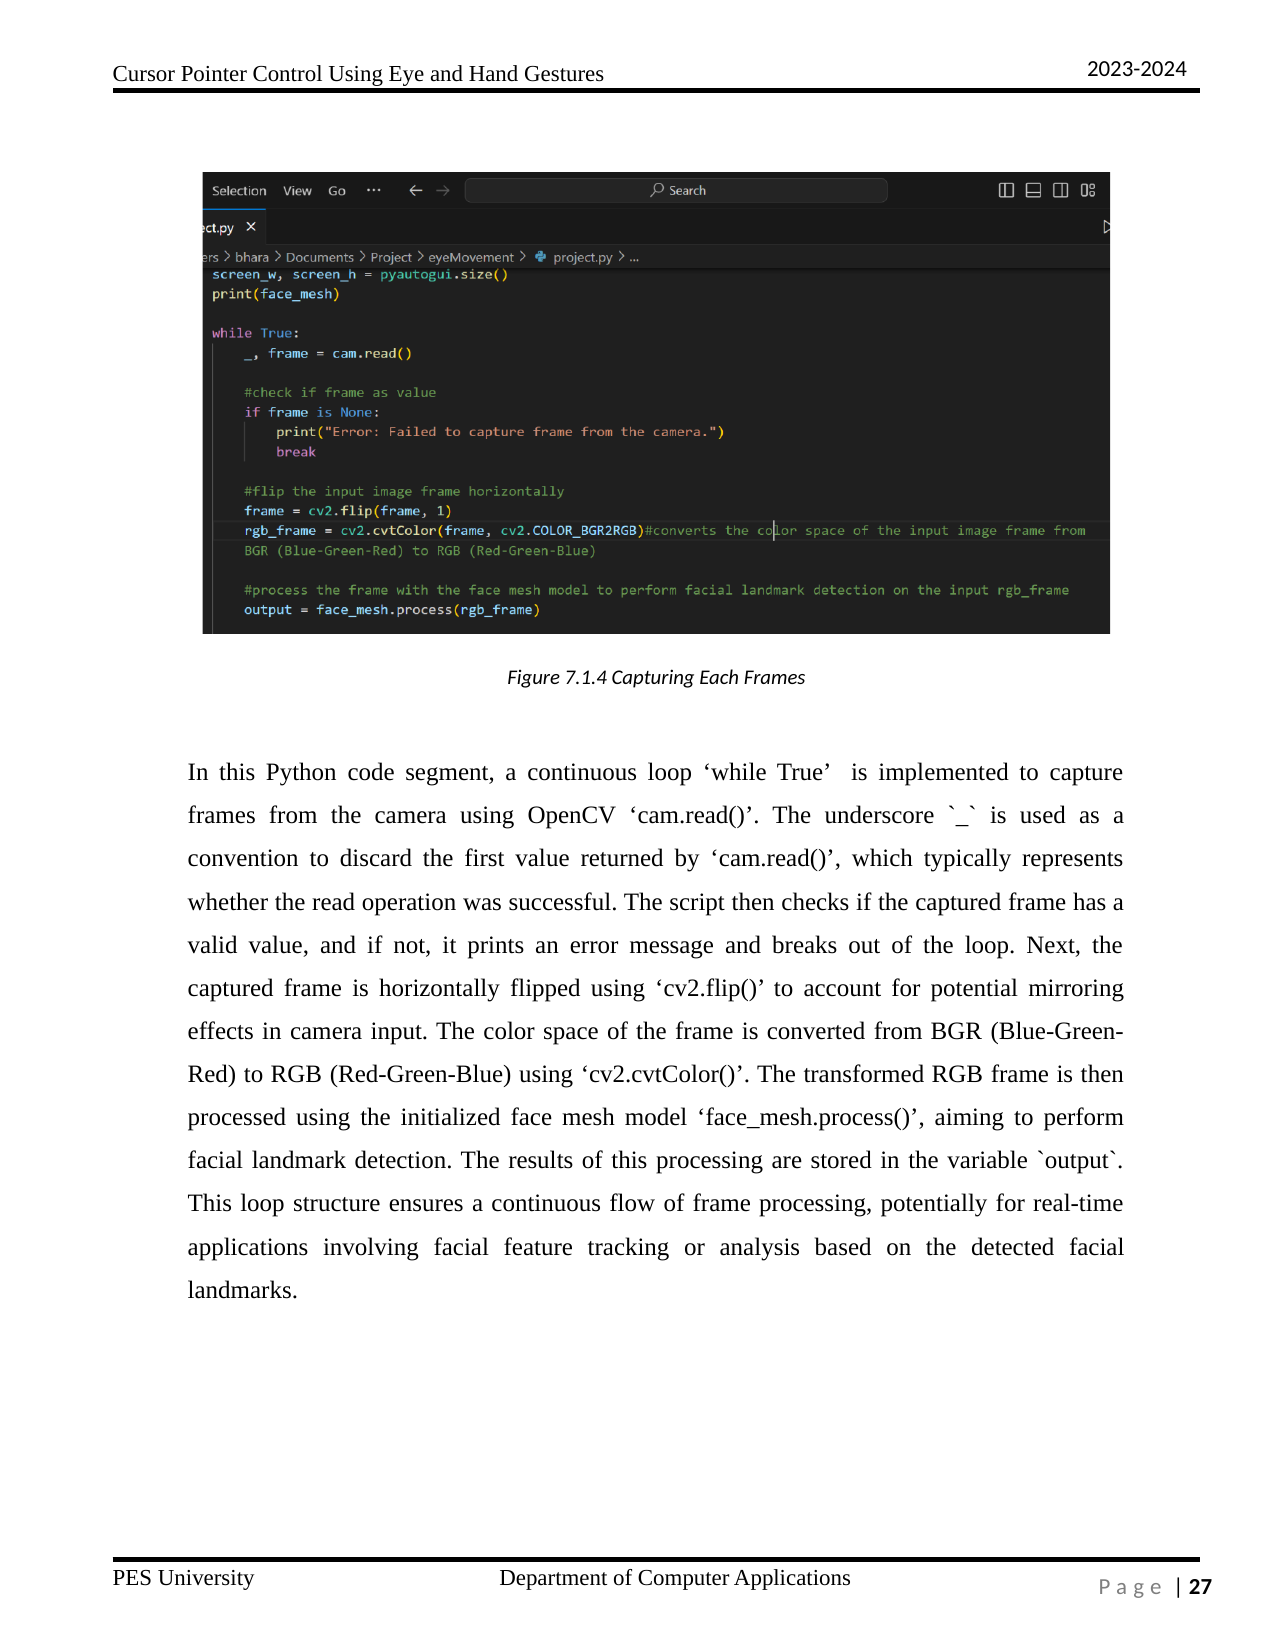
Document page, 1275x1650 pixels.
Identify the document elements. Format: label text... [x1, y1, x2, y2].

text Figure 7.1.4 Capturing Each Frames [187, 664, 1125, 689]
text In this Python code segment, a continuous loop ‘while True’ is implemented to capture frames from the camera using OpenCV ‘cam.read()’. The underscore `_` is used as a convention to discard the first value returned by ‘cam.read()’, which typically represents whether the read operation was successful. The script then checks if the captured frame has a valid value, and if not, it prints an error message and breaks out of the loop. Next, the captured frame is horizontally flipped using ‘cv2.flip()’ to account for potential mirroring effects in camera input. The color space of the frame is converted from BGR (Blue-Green-Red) to RGB (Red-Green-Blue) using ‘cv2.cvtColor()’. The transformed RGB frame is then processed using the initialized face mesh model ‘face_mesh.process()’, aiming to perform facial landmark detection. The results of this processing are stored in the variable `output`. This loop structure ensures a continuous flow of frame processing, potentially for real-time applications involving facial feature tracking or analysis based on the detected facial landmarks. [187, 757, 1125, 1303]
picture [202, 172, 1111, 634]
